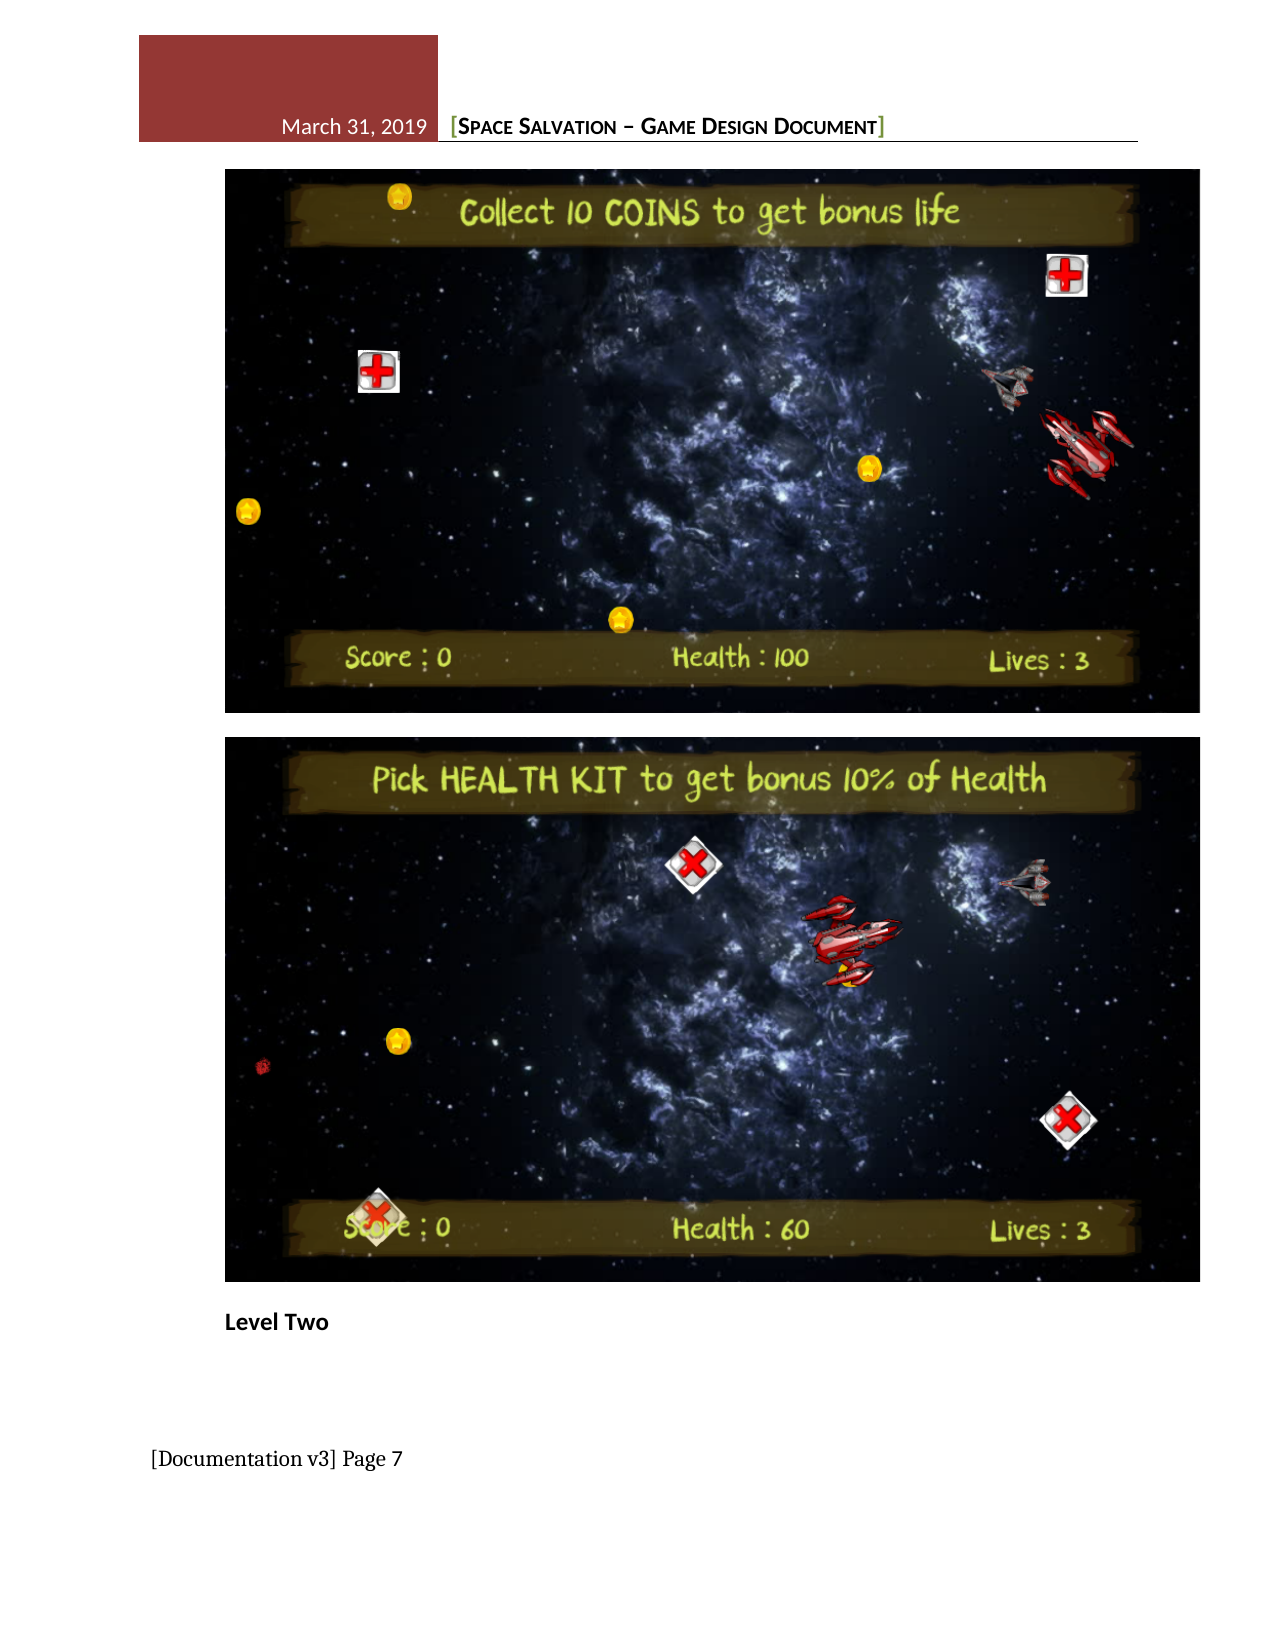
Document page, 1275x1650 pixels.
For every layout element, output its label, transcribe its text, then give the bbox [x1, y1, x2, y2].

picture [225, 169, 1200, 713]
picture [225, 737, 1200, 1282]
text Level Two [225, 1306, 1125, 1337]
